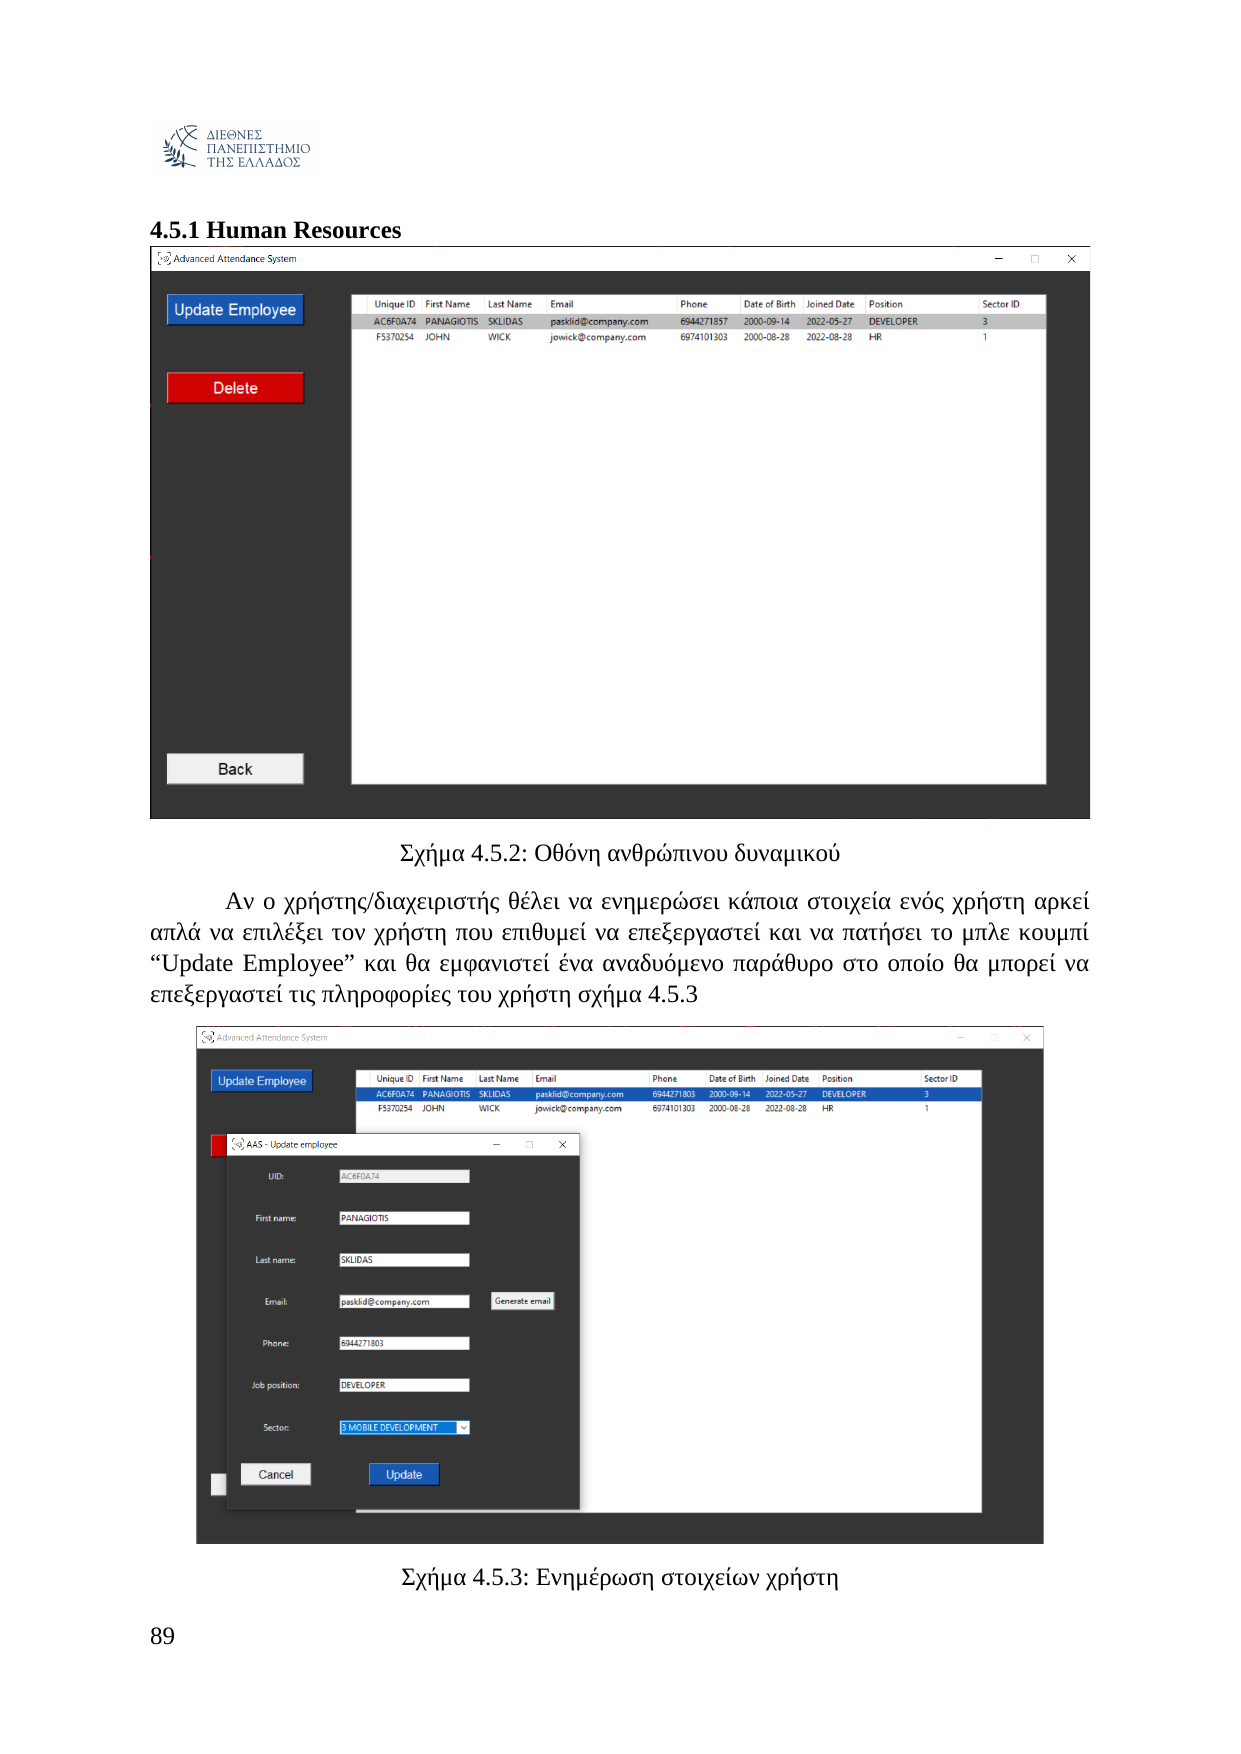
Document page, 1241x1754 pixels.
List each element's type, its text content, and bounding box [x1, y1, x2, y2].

text Σχήμα 4.5.2: Οθόνη ανθρώπινου δυναμικού [150, 838, 1090, 867]
picture [150, 120, 323, 174]
subtitle 4.5.1 Human Resources [150, 216, 1090, 244]
text Αν ο χρήστης/διαχειριστής θέλει να ενημερώσει κάποια στοιχεία ενός χρήστη αρκεί απλά να επιλέξει τον χρήστη που επιθυμεί να επεξεργαστεί και να πατήσει το μπλε κουμπί “Update Employee” και θα εμφανιστεί ένα αναδυόμενο παράθυρο στο οποίο θα μπορεί να επεξεργαστεί τις πληροφορίες του χρήστη σχήμα 4.5.3 [150, 886, 1090, 1008]
picture [150, 246, 1091, 819]
text Σχήμα 4.5.3: Ενημέρωση στοιχείων χρήστη [150, 1562, 1090, 1591]
picture [196, 1026, 1044, 1544]
